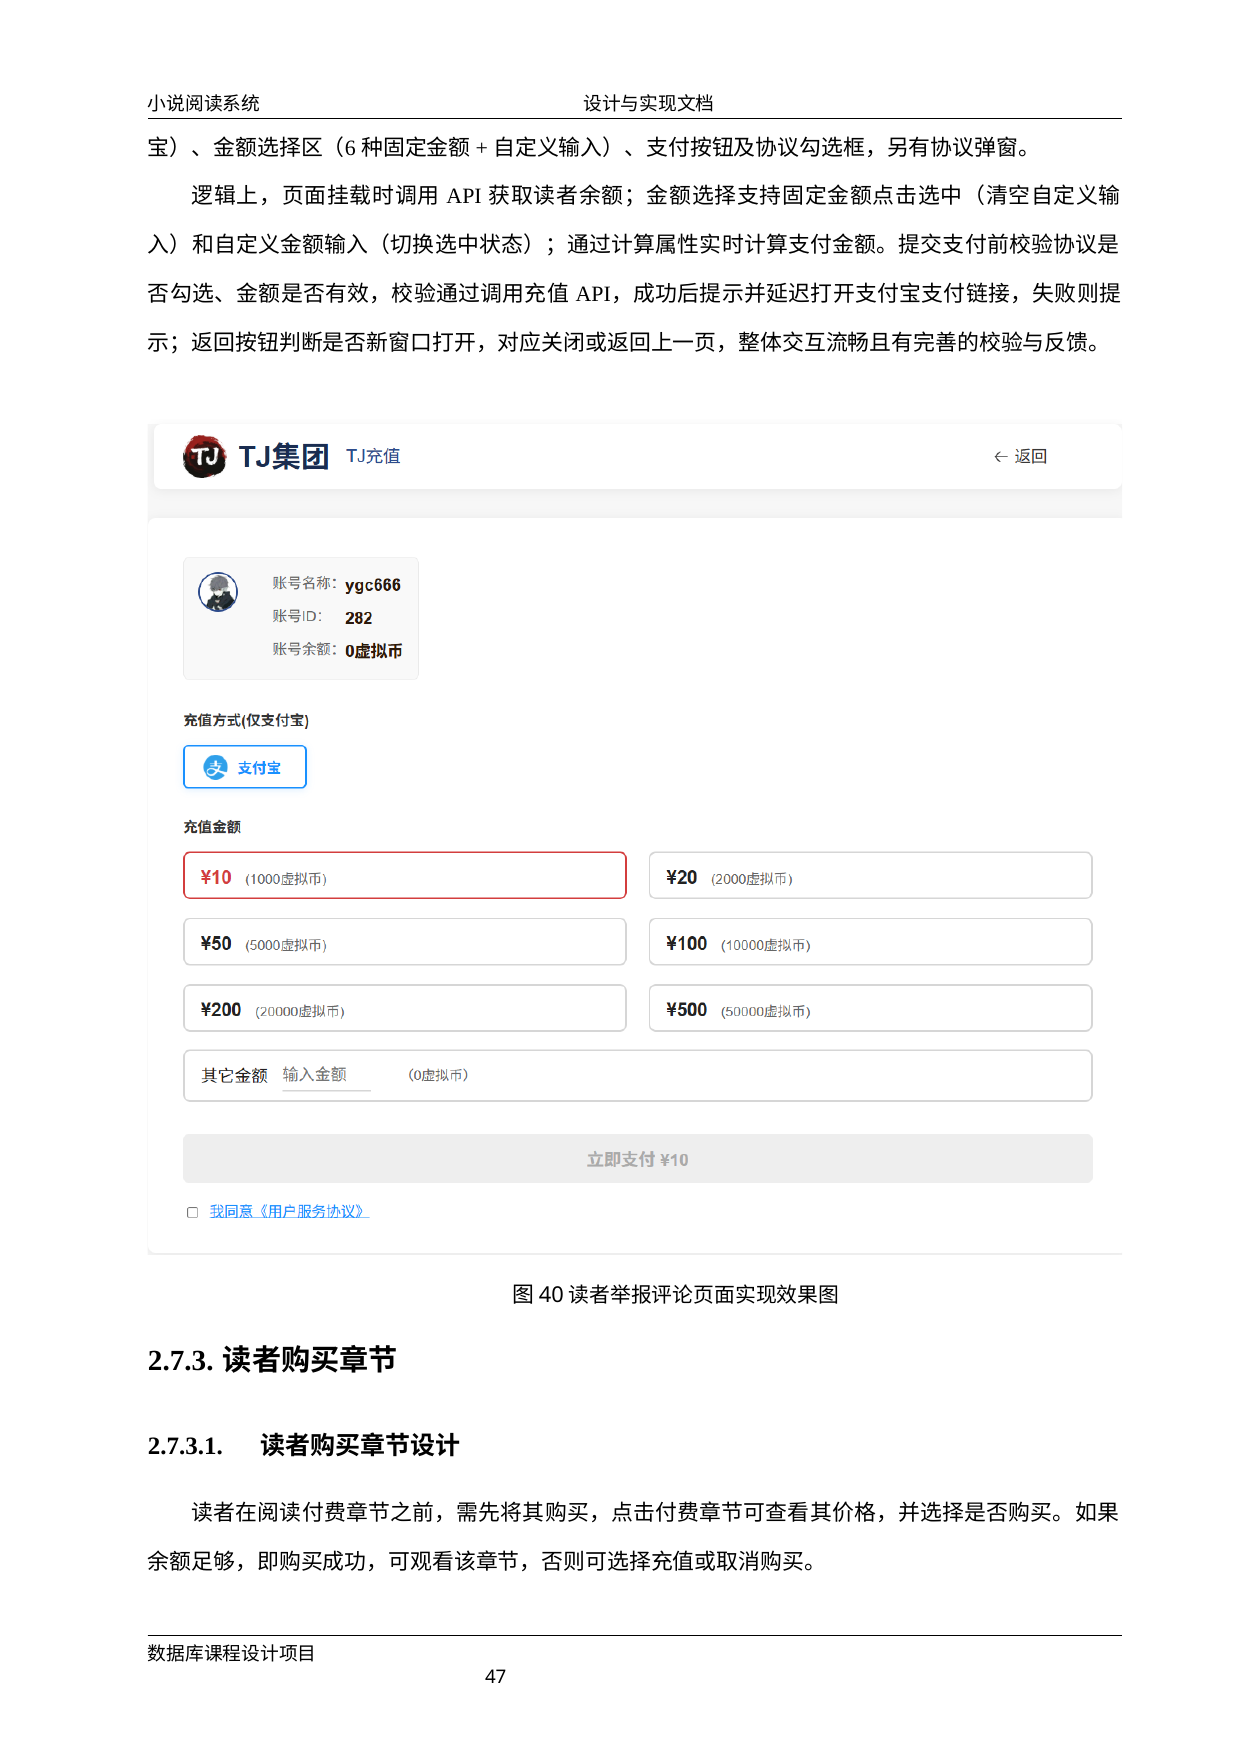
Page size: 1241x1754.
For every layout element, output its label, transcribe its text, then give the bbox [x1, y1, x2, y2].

text 逻辑上，页面挂载时调用 API 获取读者余额；金额选择支持固定金额点击选中（清空自定义输入）和自定义金额输入（切换选中状态）；通过计算属性实时计算支付金额。提交支付前校验协议是否勾选、金额是否有效，校验通过调用充值 API，成功后提示并延迟打开支付宝支付链接，失败则提示；返回按钮判断是否新窗口打开，对应关闭或返回上一页，整体交互流畅且有完善的校验与反馈。 [148, 178, 1122, 357]
picture [147, 419, 1123, 1255]
text 图 40 读者举报评论页面实现效果图 [185, 1277, 1122, 1309]
text 读者在阅读付费章节之前，需先将其购买，点击付费章节可查看其价格，并选择是否购买。如果余额足够，即购买成功，可观看该章节，否则可选择充值或取消购买。 [148, 1494, 1122, 1576]
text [148, 129, 1122, 162]
list 读者购买章节 [148, 1325, 1122, 1390]
list 读者购买章节设计 [148, 1411, 1122, 1476]
